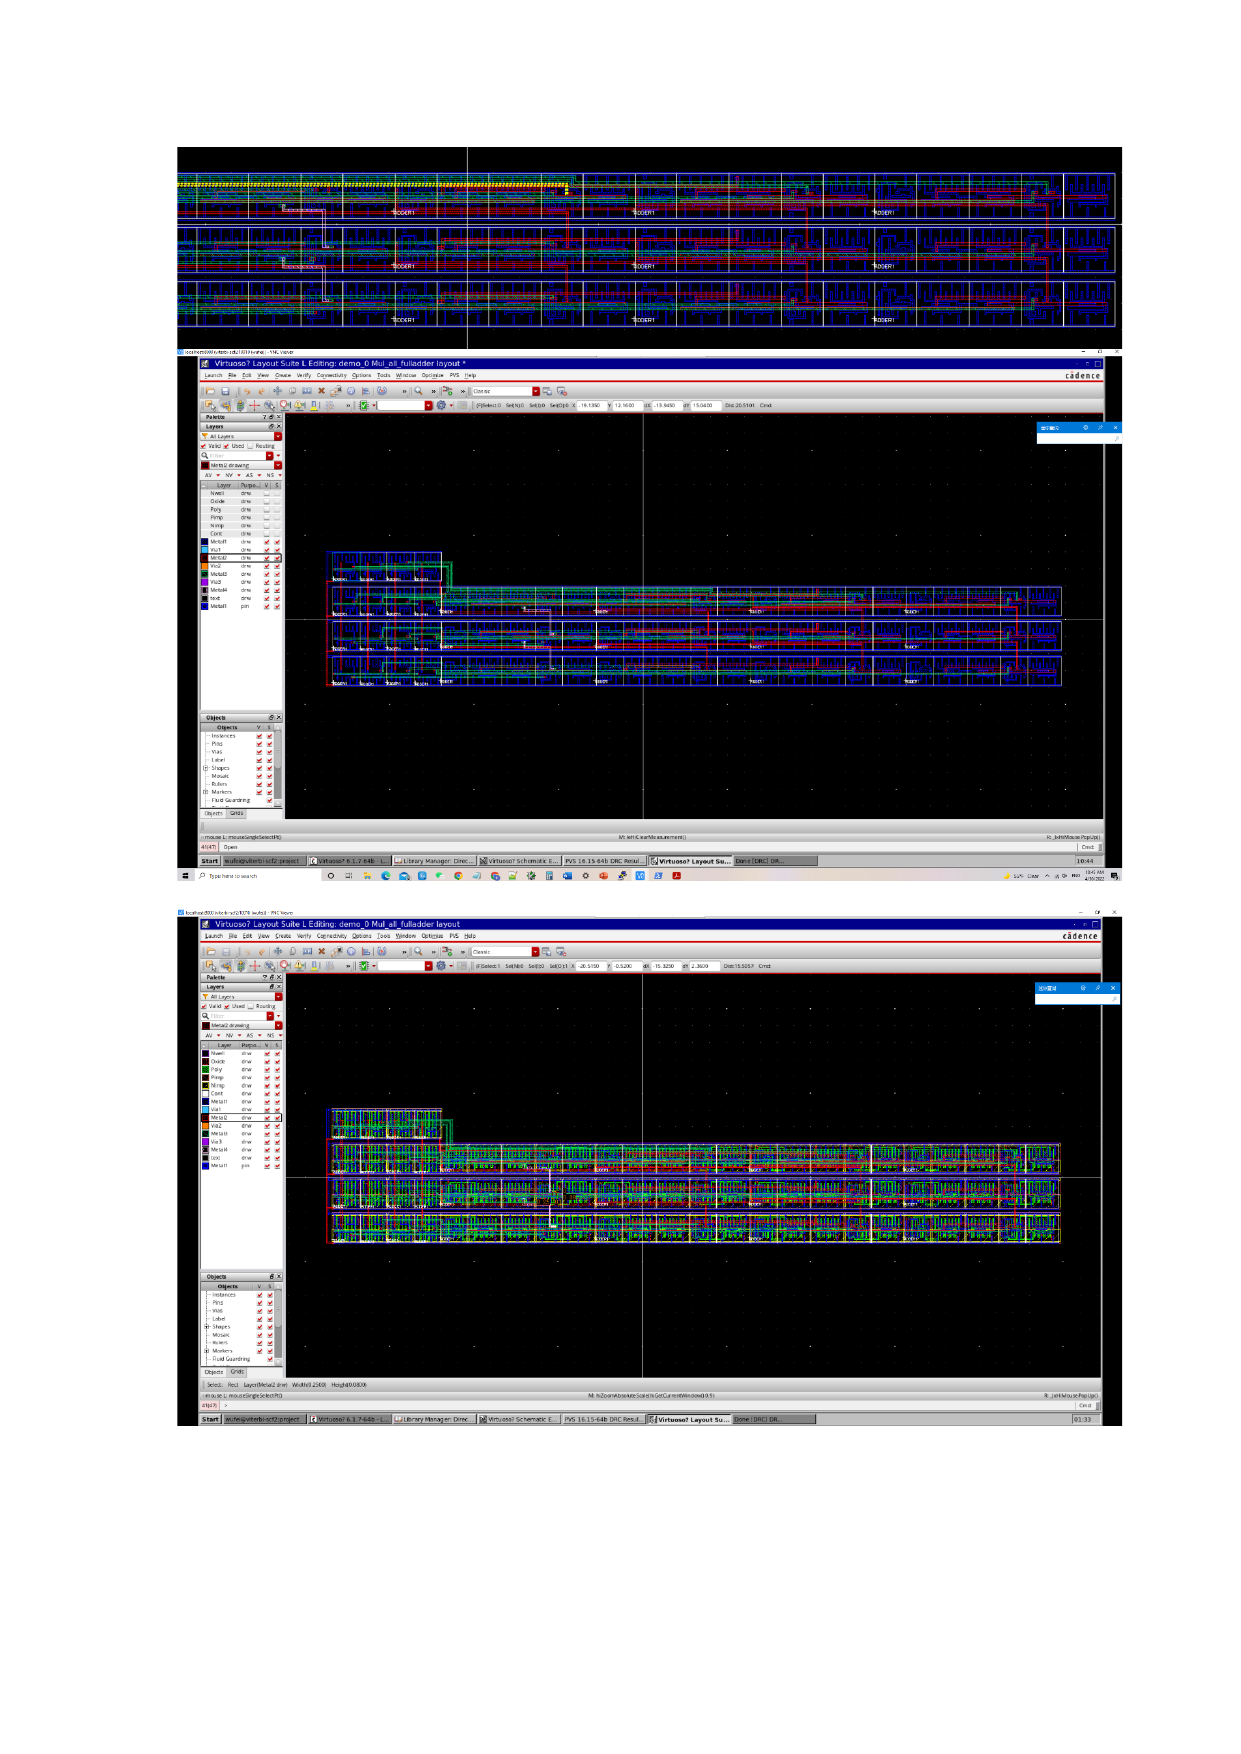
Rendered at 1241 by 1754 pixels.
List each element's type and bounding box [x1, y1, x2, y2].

picture [177, 349, 1123, 881]
picture [177, 908, 1123, 1426]
